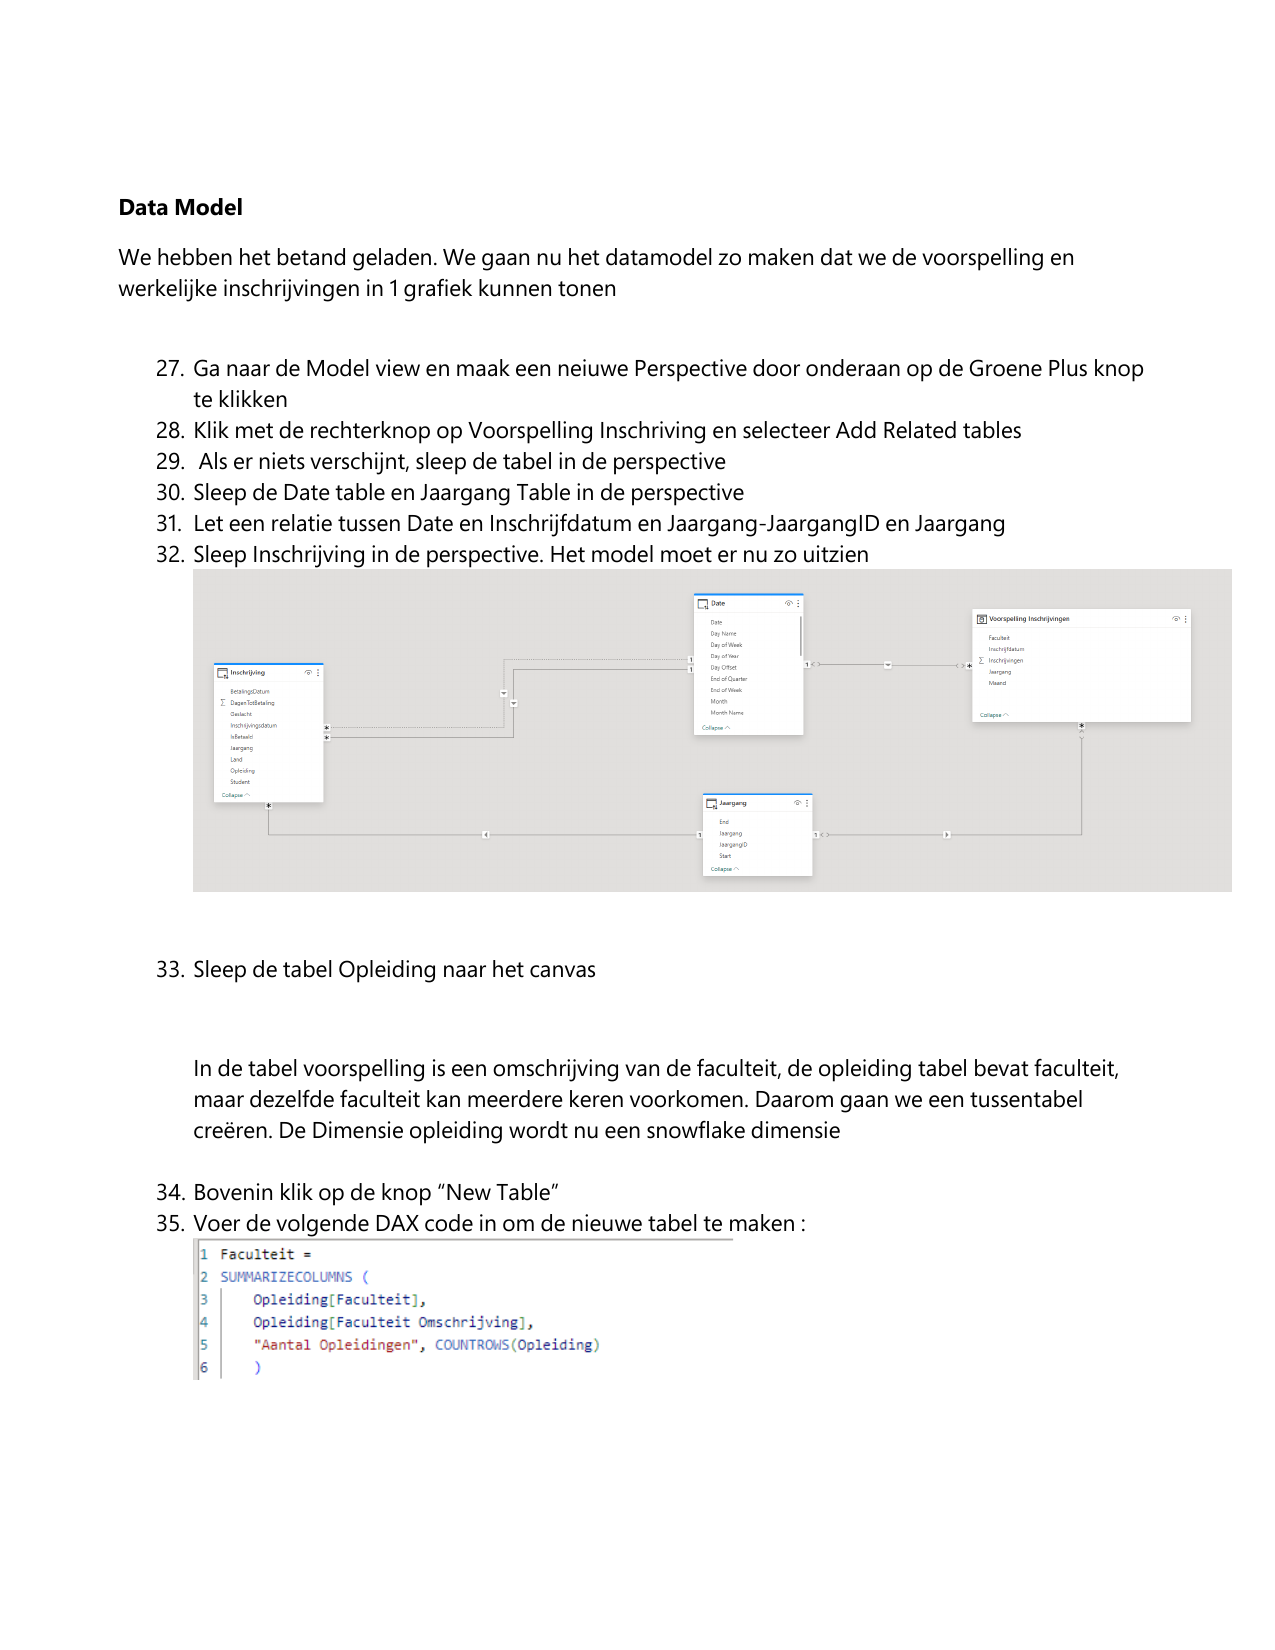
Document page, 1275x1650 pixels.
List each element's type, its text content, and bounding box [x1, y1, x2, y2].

picture [193, 569, 1232, 892]
list In de tabel voorspelling is een omschrijving van de faculteit, de opleiding tabel bevat faculteit, maar dezelfde faculteit kan meerdere keren voorkomen. Daarom gaan we een tussentabel creëren. De Dimensie opleiding wordt nu een snowflake dimensie [193, 1052, 1157, 1176]
picture [193, 1238, 734, 1380]
list Let een relatie tussen Date en Inschrijfdatum en Jaargang-JaargangID en Jaargang [156, 507, 1157, 538]
list Ga naar de Model view en maak een neiuwe Perspective door onderaan op de Groene Plus knop te klikken [156, 352, 1157, 414]
text We hebben het betand geladen. We gaan nu het datamodel zo maken dat we de voorspelling en werkelijke inschrijvingen in 1 grafiek kunnen tonen [118, 241, 1157, 334]
list Klik met de rechterknop op Voorspelling Inschriving en selecteer Add Related tables [156, 414, 1157, 445]
list Sleep de Date table en Jaargang Table in de perspective [156, 476, 1157, 507]
list Als er niets verschijnt, sleep de tabel in de perspective [156, 445, 1157, 476]
list Bovenin klik op de knop “New Table” [156, 1176, 1157, 1207]
subtitle Data Model [118, 191, 1157, 222]
list Sleep de tabel Opleiding naar het canvas [156, 953, 1157, 984]
